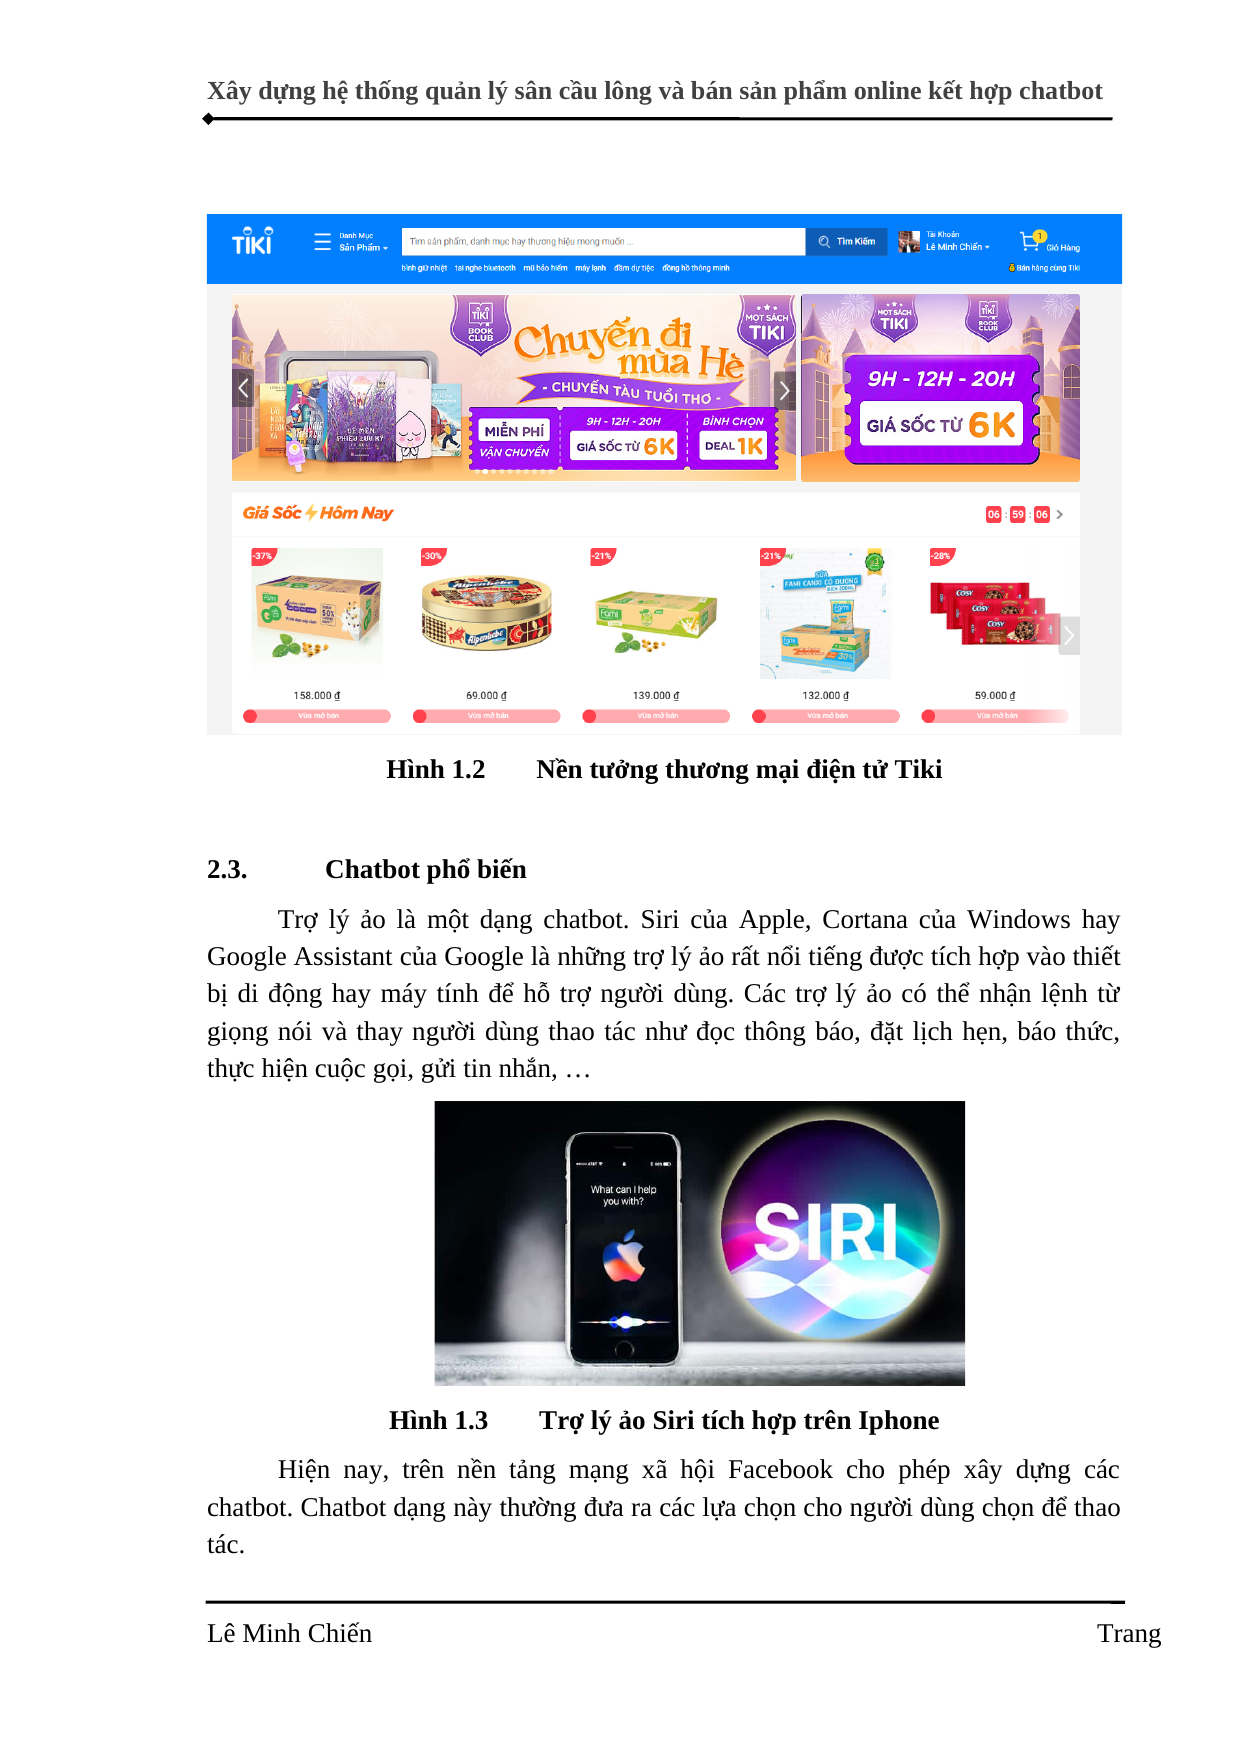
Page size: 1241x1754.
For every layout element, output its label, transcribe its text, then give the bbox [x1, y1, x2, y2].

list 2.3. Chatbot phổ biến [207, 853, 1122, 884]
text Hiện nay, trên nền tảng mạng xã hội Facebook cho phép xây dựng các chatbot. Chatbot dạng này thường đưa ra các lựa chọn cho người dùng chọn để thao tác. [207, 1454, 1122, 1559]
text Nền tưởng thương mại điện tử Tiki [207, 753, 1122, 784]
text Trợ lý ảo Siri tích hợp trên Iphone [207, 1404, 1122, 1435]
text Trợ lý ảo là một dạng chatbot. Siri của Apple, Cortana của Windows hay Google Assistant của Google là những trợ lý ảo rất nổi tiếng được tích hợp vào thiết bị di động hay máy tính để hỗ trợ người dùng. Các trợ lý ảo có thể nhận lệnh từ giọng nói và thay người dùng thao tác như đọc thông báo, đặt lịch hẹn, báo thức, thực hiện cuộc gọi, gửi tin nhắn, … [207, 903, 1122, 1083]
picture [434, 1101, 966, 1386]
picture [206, 214, 1123, 735]
